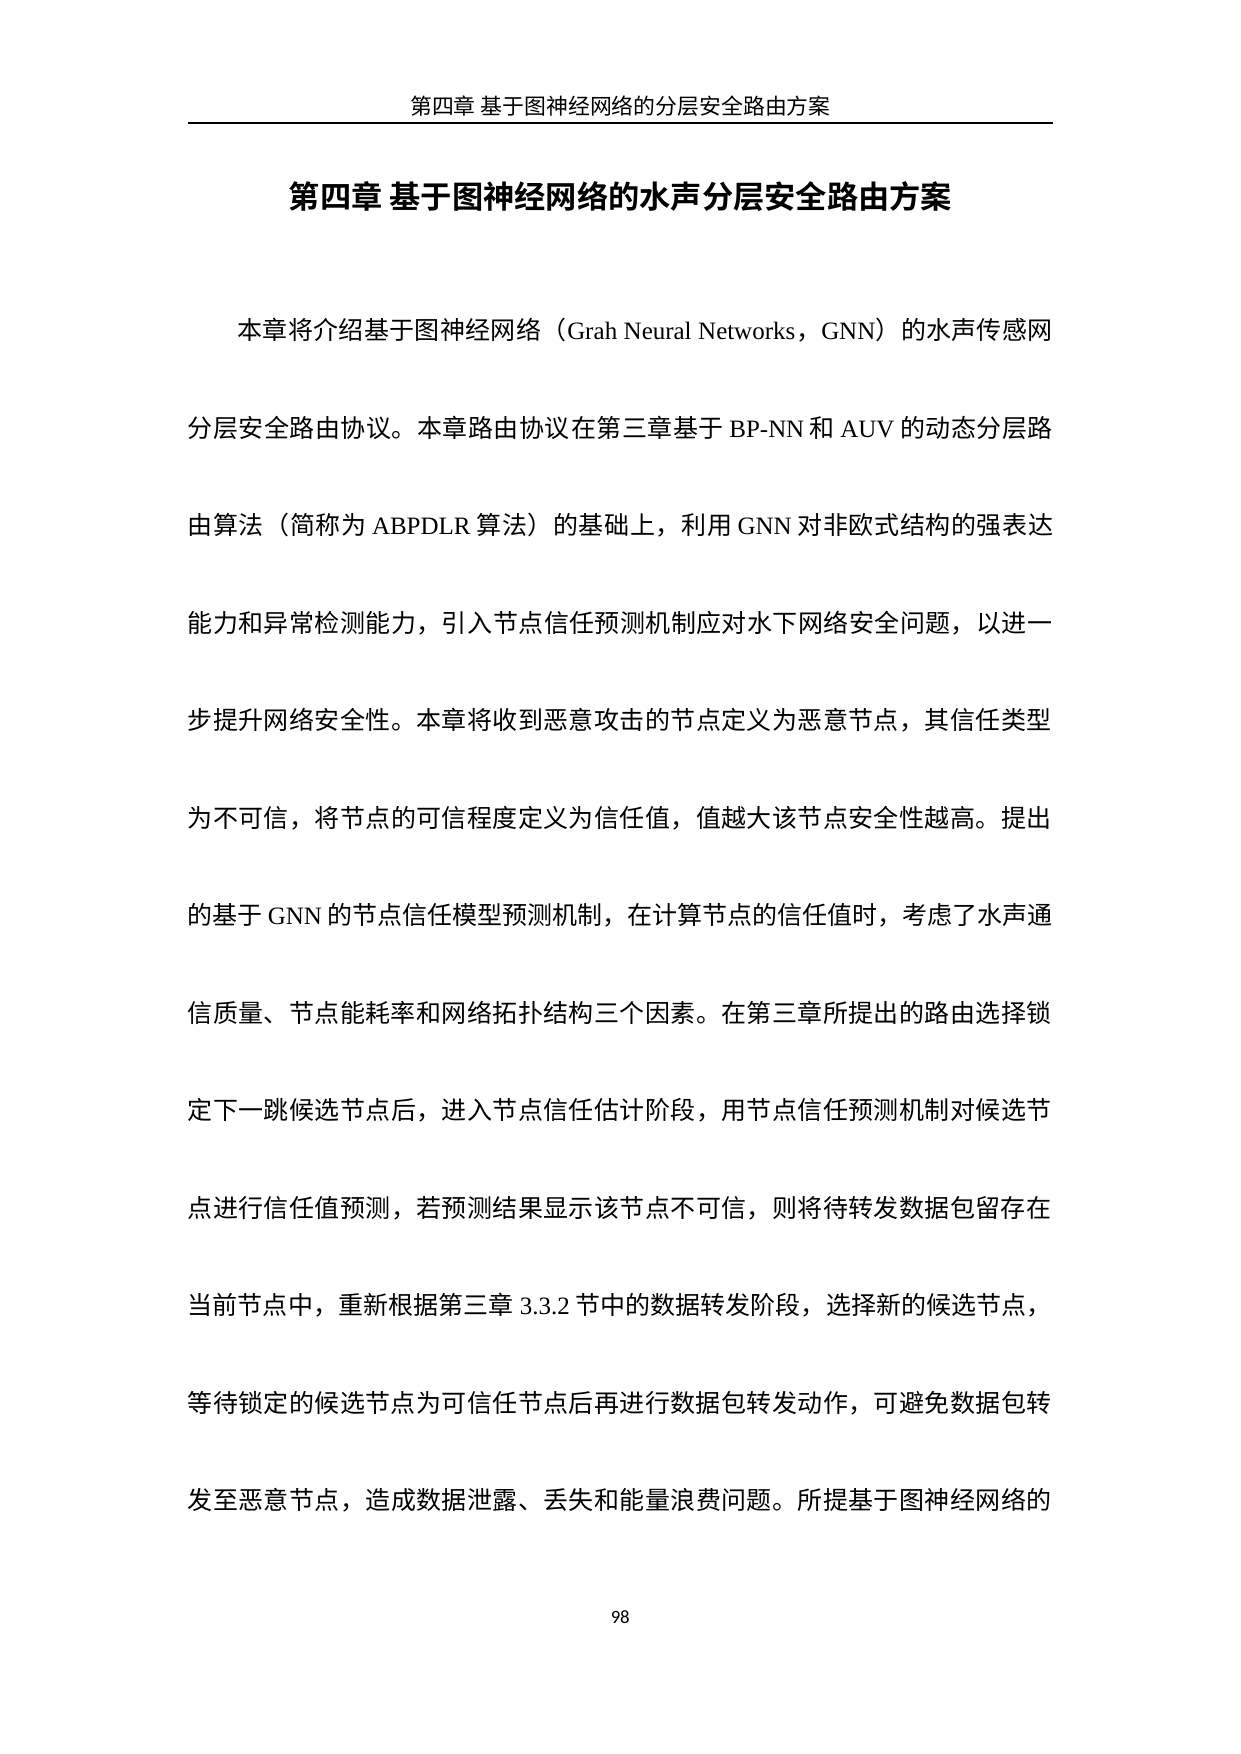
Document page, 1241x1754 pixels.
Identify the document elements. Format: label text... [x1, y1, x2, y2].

text 第四章 基于图神经网络的水声分层安全路由方案 [187, 162, 1053, 227]
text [187, 296, 1053, 1531]
